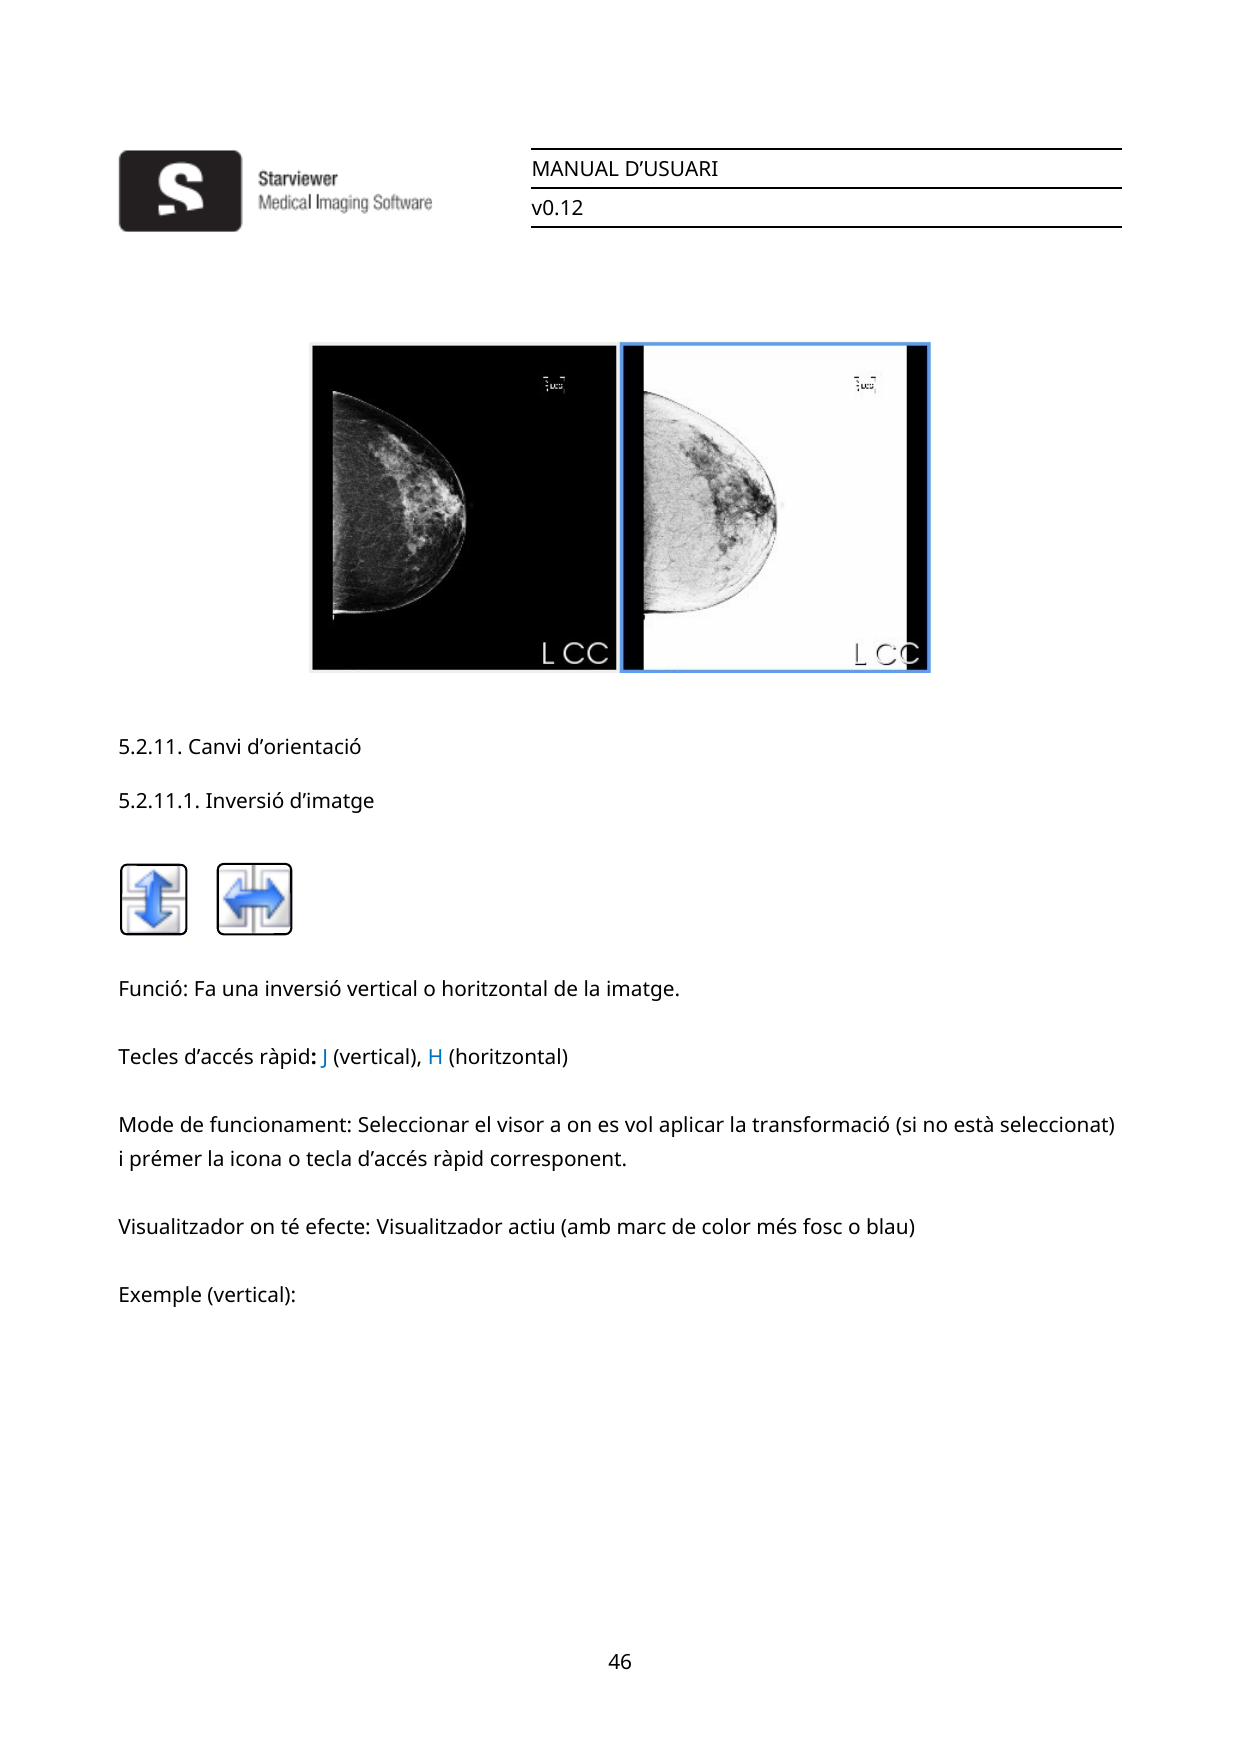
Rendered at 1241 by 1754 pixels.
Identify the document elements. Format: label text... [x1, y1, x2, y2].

text Exemple (vertical): [118, 1281, 1122, 1309]
subtitle Canvi d’orientació [118, 732, 1122, 760]
subtitle Inversió d’imatge [118, 787, 1122, 815]
text Tecles d’accés ràpid: J (vertical), H (horitzontal) [118, 1042, 1122, 1071]
text Mode de funcionament: Seleccionar el visor a on es vol aplicar la transformació (si no està seleccionat) i prémer la icona o tecla d’accés ràpid corresponent. [118, 1110, 1122, 1173]
picture [309, 341, 932, 673]
text Funció: Fa una inversió vertical o horitzontal de la imatge. [118, 974, 1122, 1002]
text Visualitzador on té efecte: Visualitzador actiu (amb marc de color més fosc o blau) [118, 1212, 1122, 1241]
picture [123, 866, 185, 933]
picture [219, 865, 290, 933]
